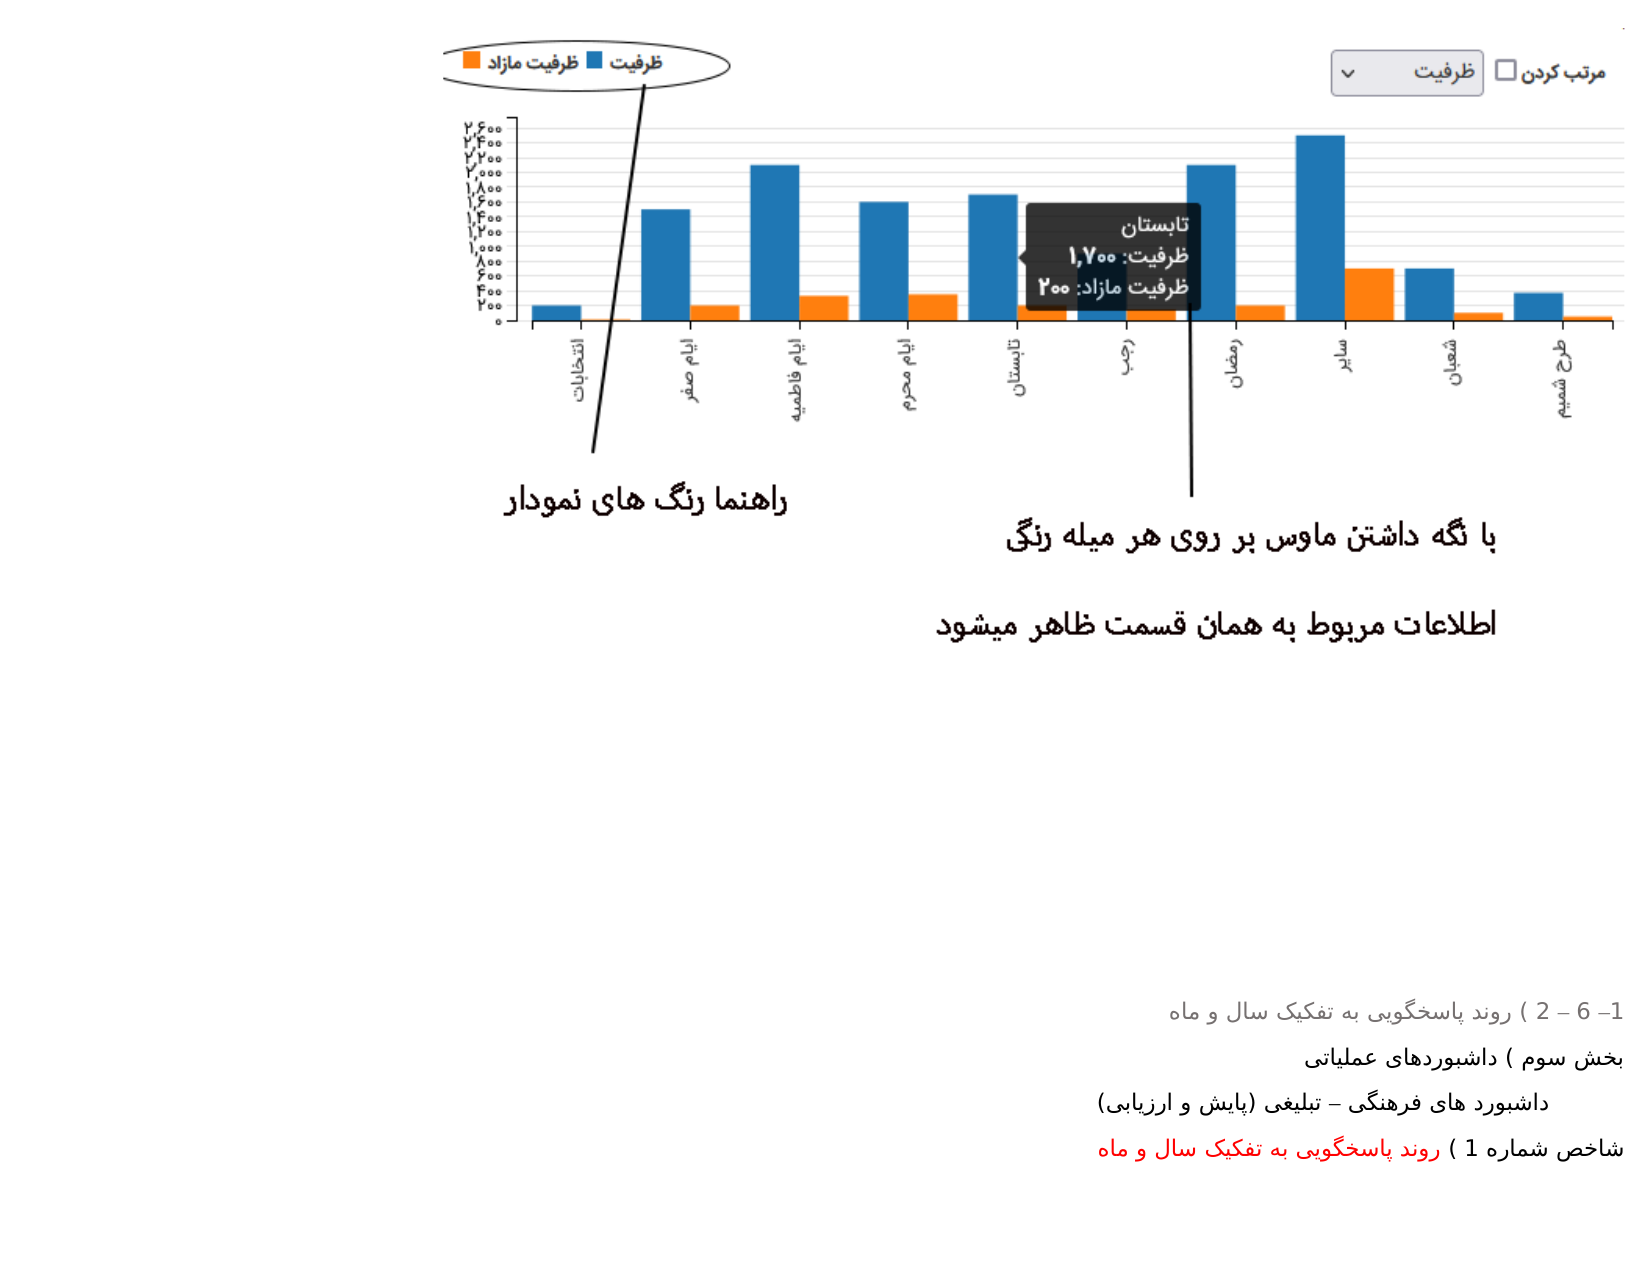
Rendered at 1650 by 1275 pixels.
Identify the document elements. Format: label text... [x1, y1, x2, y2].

text بخش سوم ) داشبوردهای عملیاتی [37, 1044, 1624, 1071]
text شاخص شماره 1 ) روند پاسخگویی به تفکیک سال و ماه [37, 1135, 1624, 1162]
text داشبورد های فرهنگی – تبلیغی (پایش و ارزیابی) [37, 1089, 1650, 1116]
picture [443, 28, 1625, 746]
text 1– 6 – 2 ) روند پاسخگویی به تفکیک سال و ماه [37, 998, 1624, 1025]
